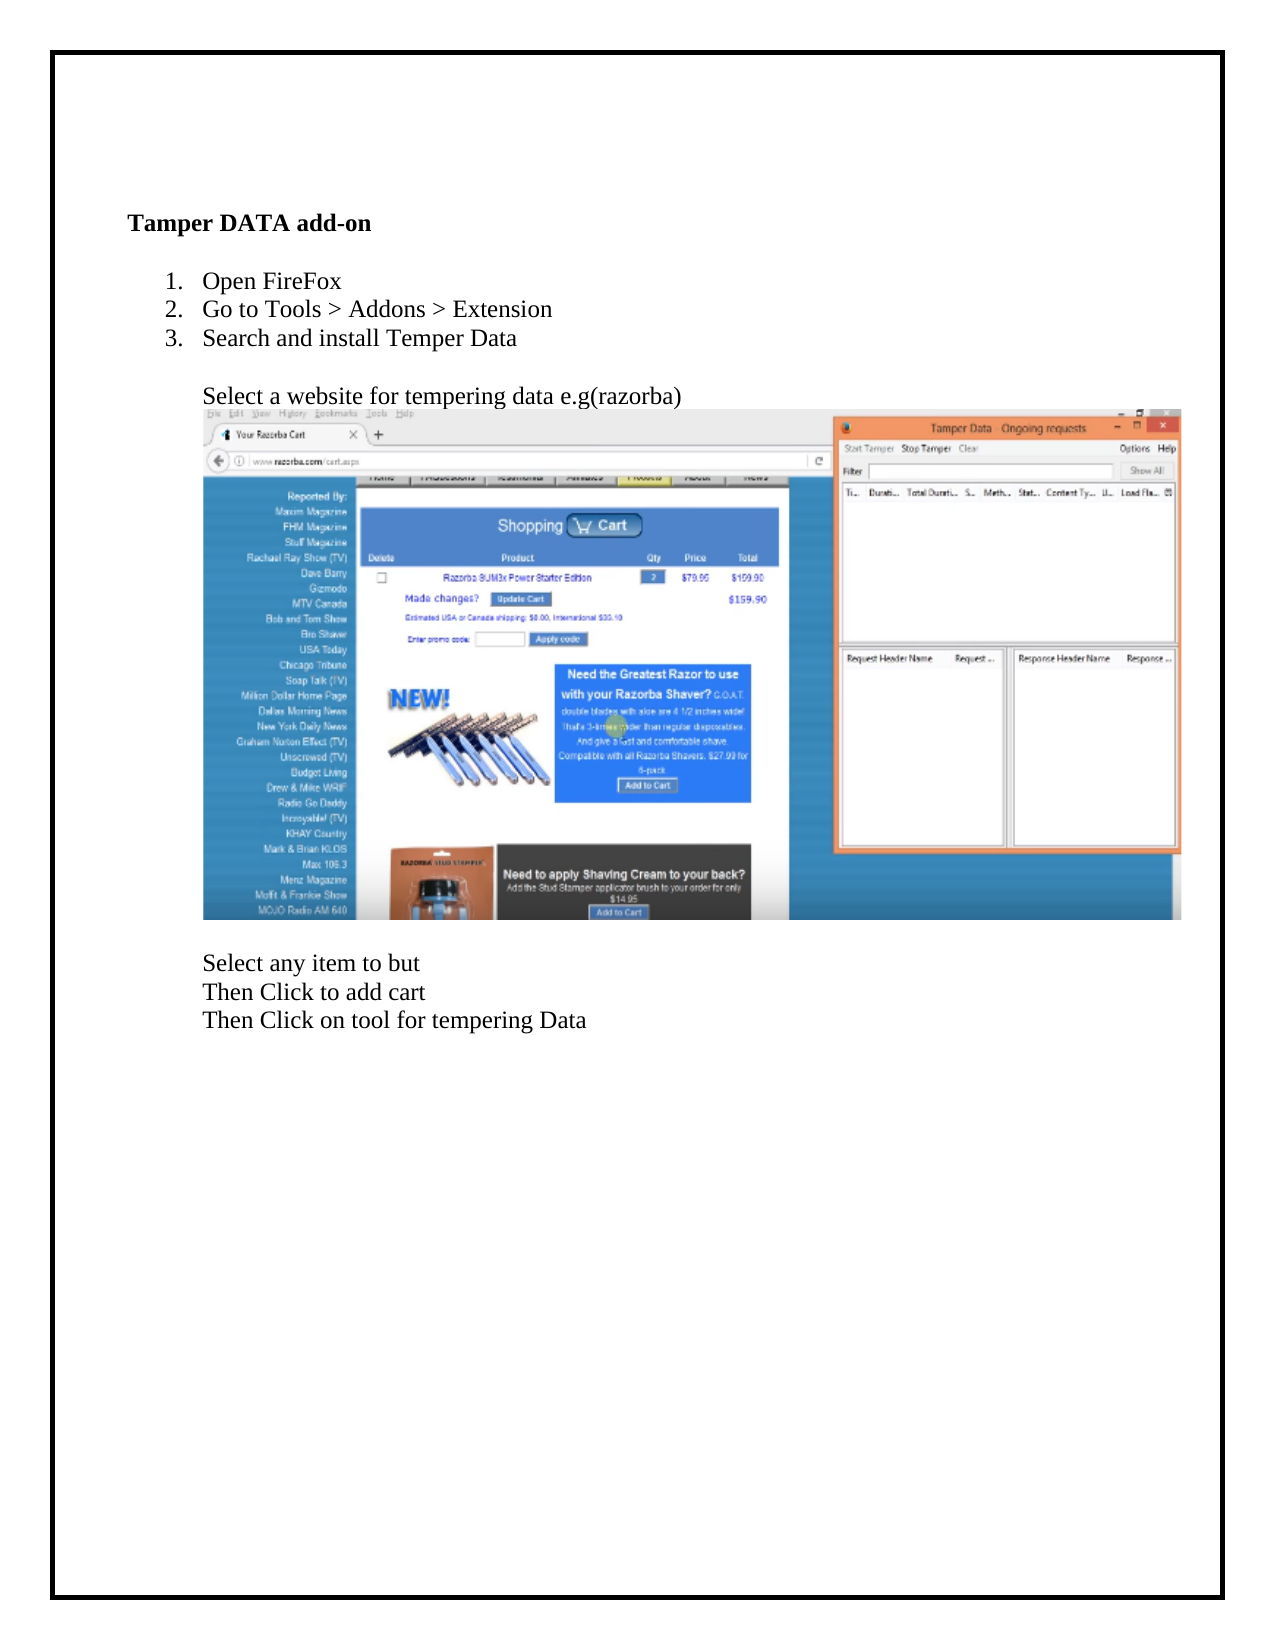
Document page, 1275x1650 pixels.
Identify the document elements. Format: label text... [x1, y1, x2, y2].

list Go to Tools > Addons > Extension [164, 294, 1167, 323]
picture [202, 409, 1182, 920]
text Select a website for tempering data e.g(razorba) [202, 381, 1167, 409]
list Open FireFox [164, 266, 1167, 294]
text Then Click on tool for tempering Data [202, 1006, 1167, 1034]
list Search and install Temper Data [164, 323, 1167, 352]
text Then Click to add cart [202, 977, 1167, 1006]
text Tamper DATA add-on [127, 208, 1167, 237]
text Select any item to but [202, 948, 1167, 977]
